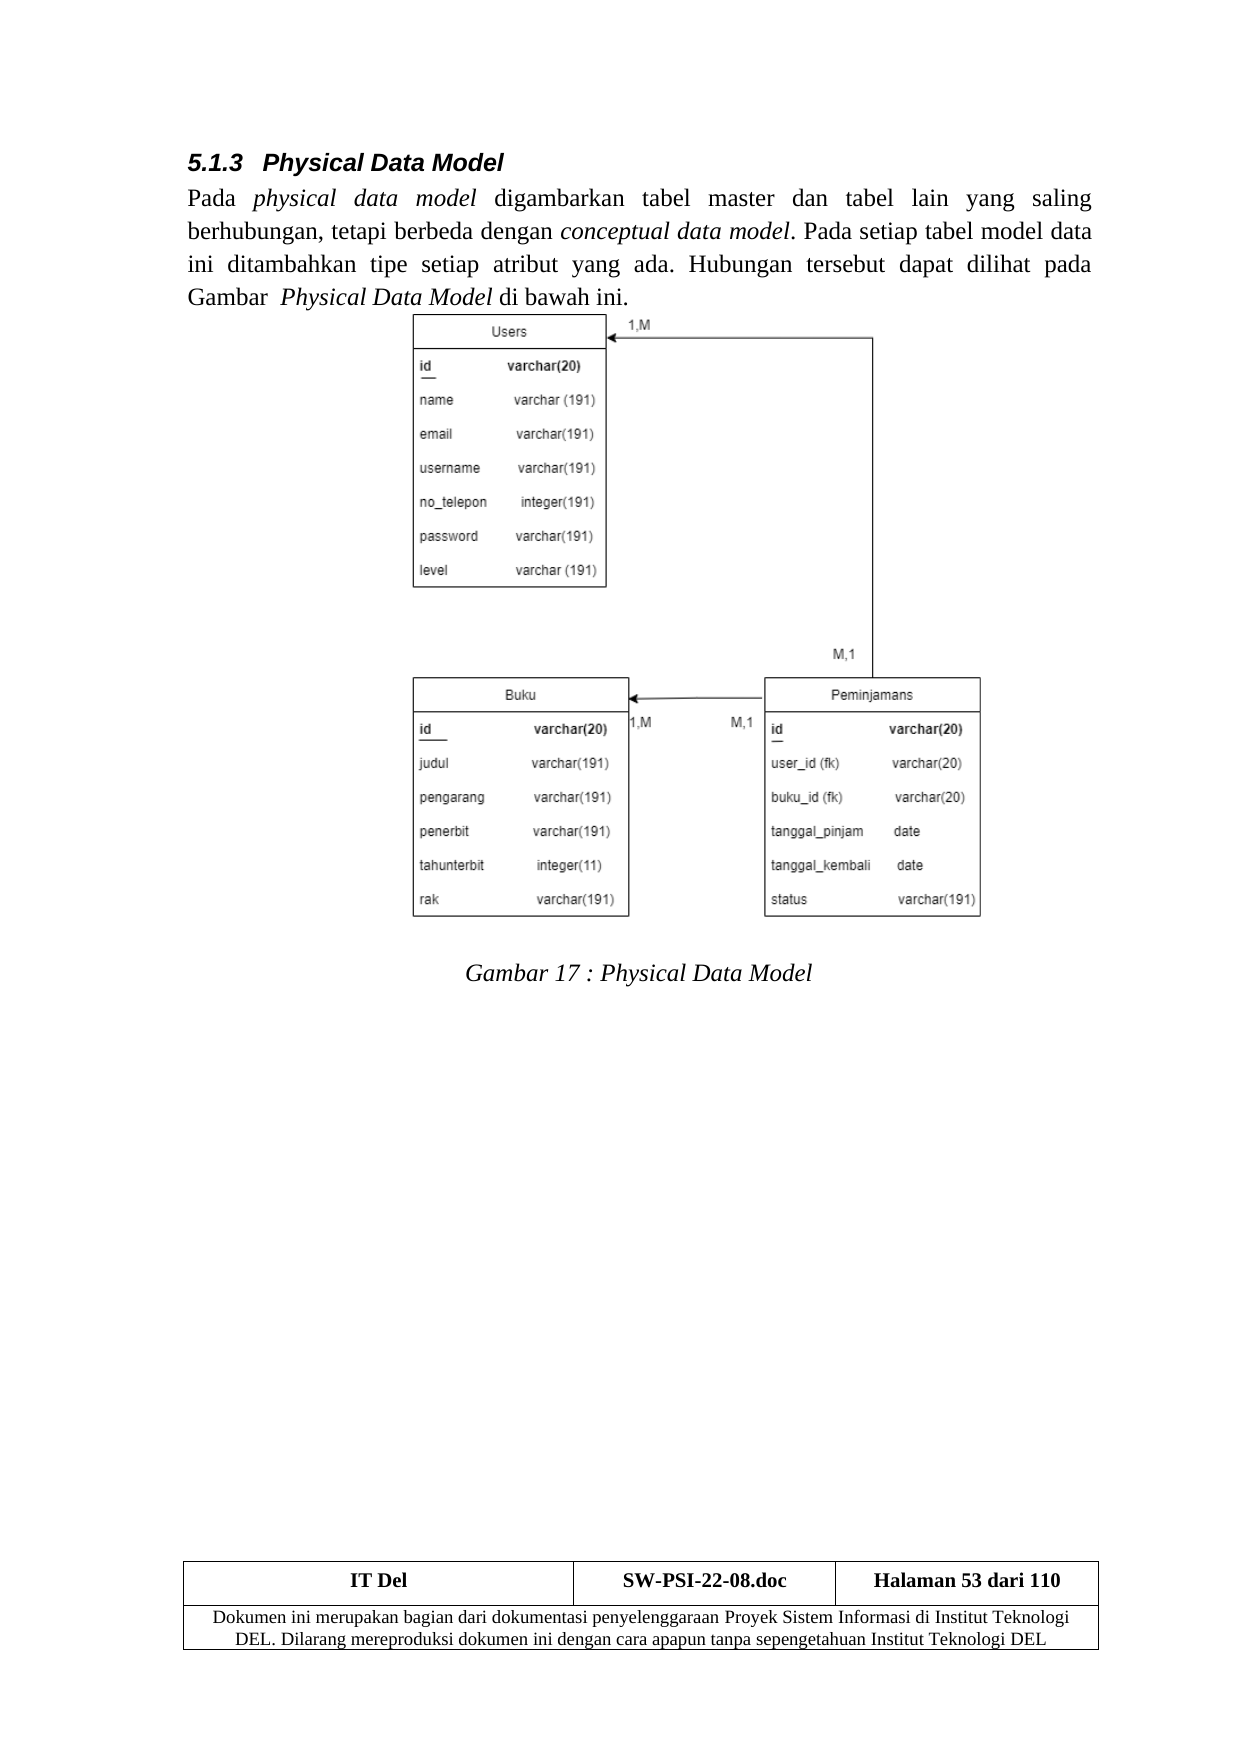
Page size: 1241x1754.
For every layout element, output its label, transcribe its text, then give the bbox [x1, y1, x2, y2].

picture [187, 314, 981, 958]
text Pada physical data model digambarkan tabel master dan tabel lain yang saling berhubungan, tetapi berbeda dengan conceptual data model. Pada setiap tabel model data ini ditambahkan tipe setiap atribut yang ada. Hubungan tersebut dapat dilihat pada Gambar Physical Data Model di bawah ini. [187, 183, 1092, 311]
text Gambar 17 : Physical Data Model [187, 958, 1092, 986]
subtitle Physical Data Model [187, 148, 1092, 176]
